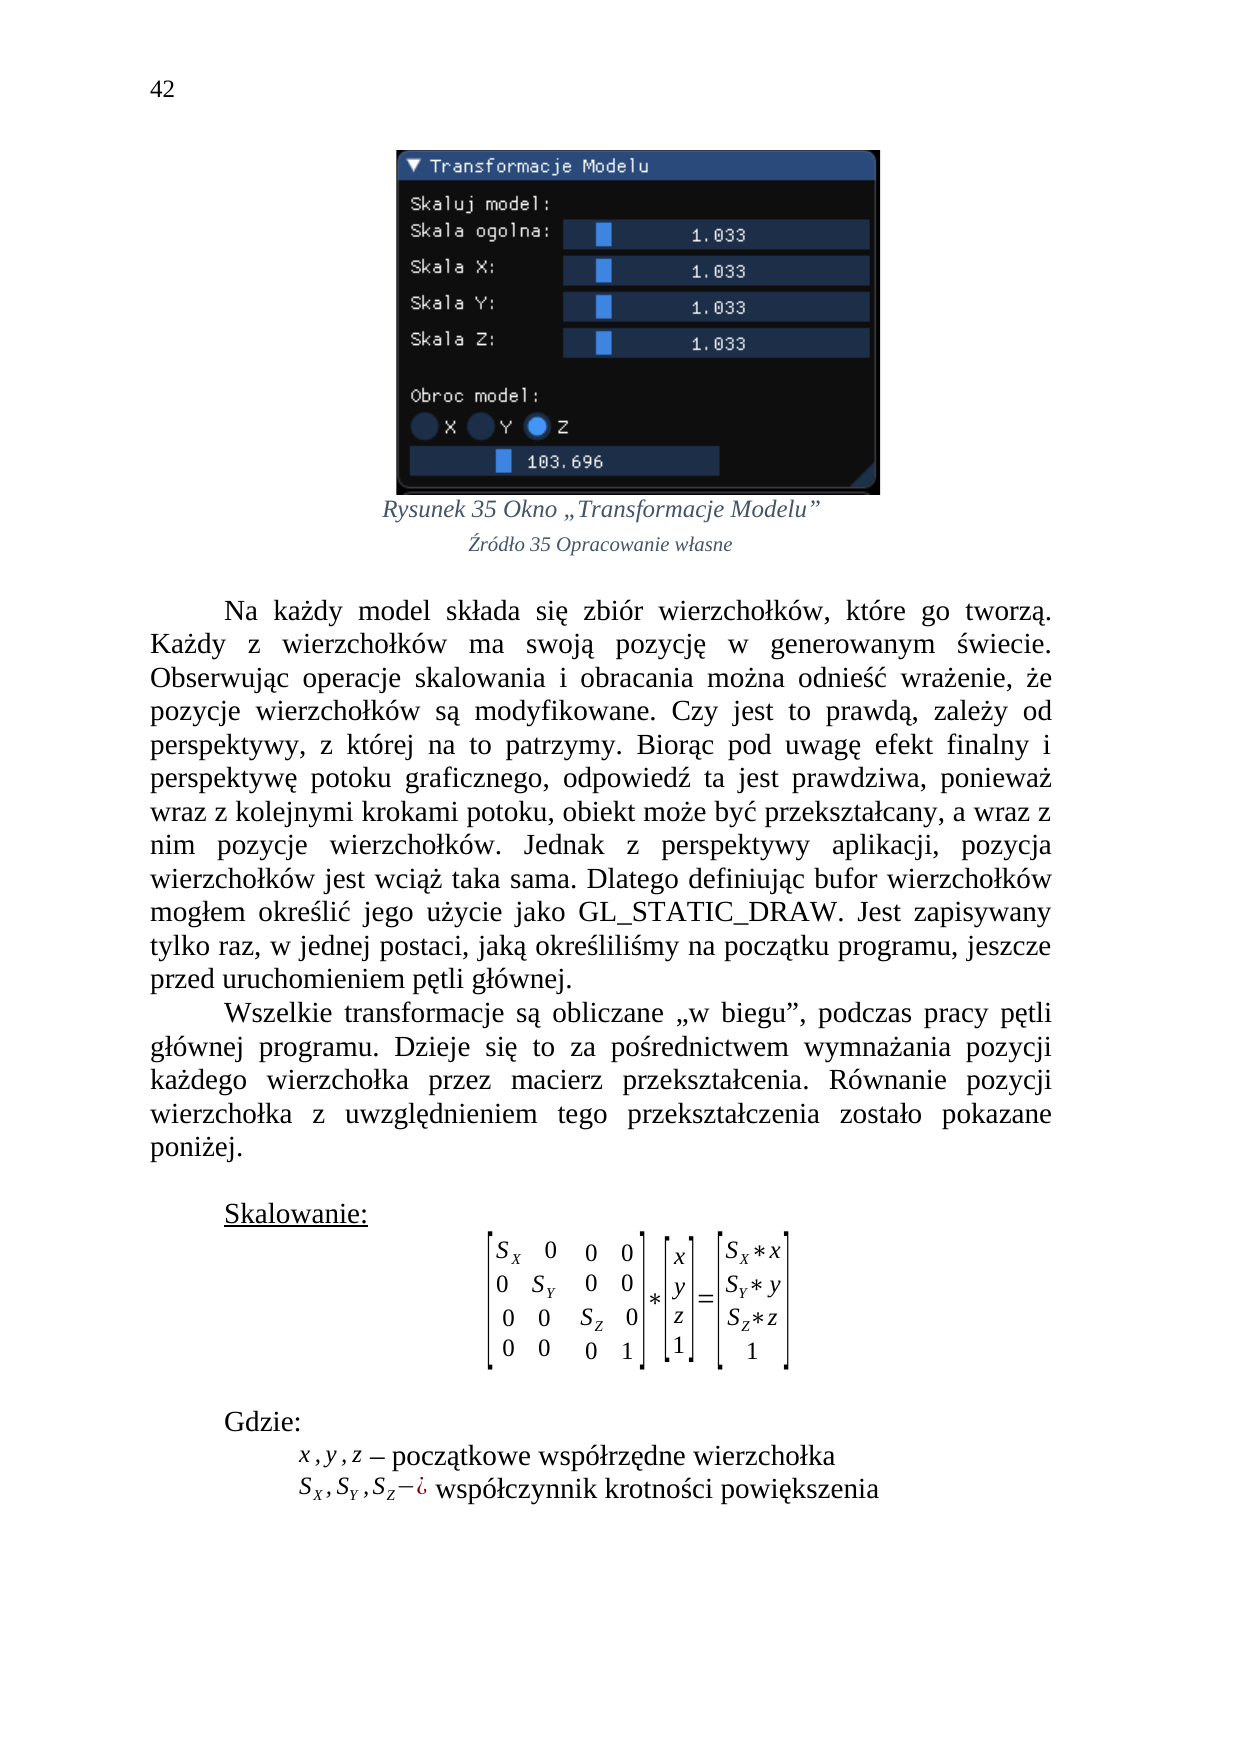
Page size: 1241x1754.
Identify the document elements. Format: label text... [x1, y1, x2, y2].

text Wszelkie transformacje są obliczane „w biegu”, podczas pracy pętli głównej programu. Dzieje się to za pośrednictwem wymnażania pozycji każdego wierzchołka przez macierz przekształcenia. Równanie pozycji wierzchołka z uwzględnieniem tego przekształczenia zostało pokazane poniżej. [150, 995, 1053, 1163]
text współczynnik krotności powiększenia [224, 1471, 1053, 1505]
text Gdzie: [150, 1404, 1053, 1438]
text Na każdy model składa się zbiór wierzchołków, które go tworzą. Każdy z wierzchołków ma swoją pozycję w generowanym świecie. Obserwując operacje skalowania i obracania można odnieść wrażenie, że pozycje wierzchołków są modyfikowane. Czy jest to prawdą, zależy od perspektywy, z której na to patrzymy. Biorąc pod uwagę efekt finalny i perspektywę potoku graficznego, odpowiedź ta jest prawdziwa, ponieważ wraz z kolejnymi krokami potoku, obiekt może być przekształcany, a wraz z nim pozycje wierzchołków. Jednak z perspektywy aplikacji, pozycja wierzchołków jest wciąż taka sama. Dlatego definiując bufor wierzchołków mogłem określić jego użycie jako GL_STATIC_DRAW. Jest zapisywany tylko raz, w jednej postaci, jaką określiliśmy na początku programu, jeszcze przed uruchomieniem pętli głównej. [150, 593, 1053, 995]
picture [396, 150, 881, 495]
text Źródło 35 Opracowanie własne [150, 531, 1053, 556]
text Skalowanie: [150, 1196, 1053, 1230]
text Rysunek 35 Okno „Transformacje Modelu” [150, 494, 1053, 523]
text – początkowe współrzędne wierzchołka [224, 1438, 1053, 1471]
